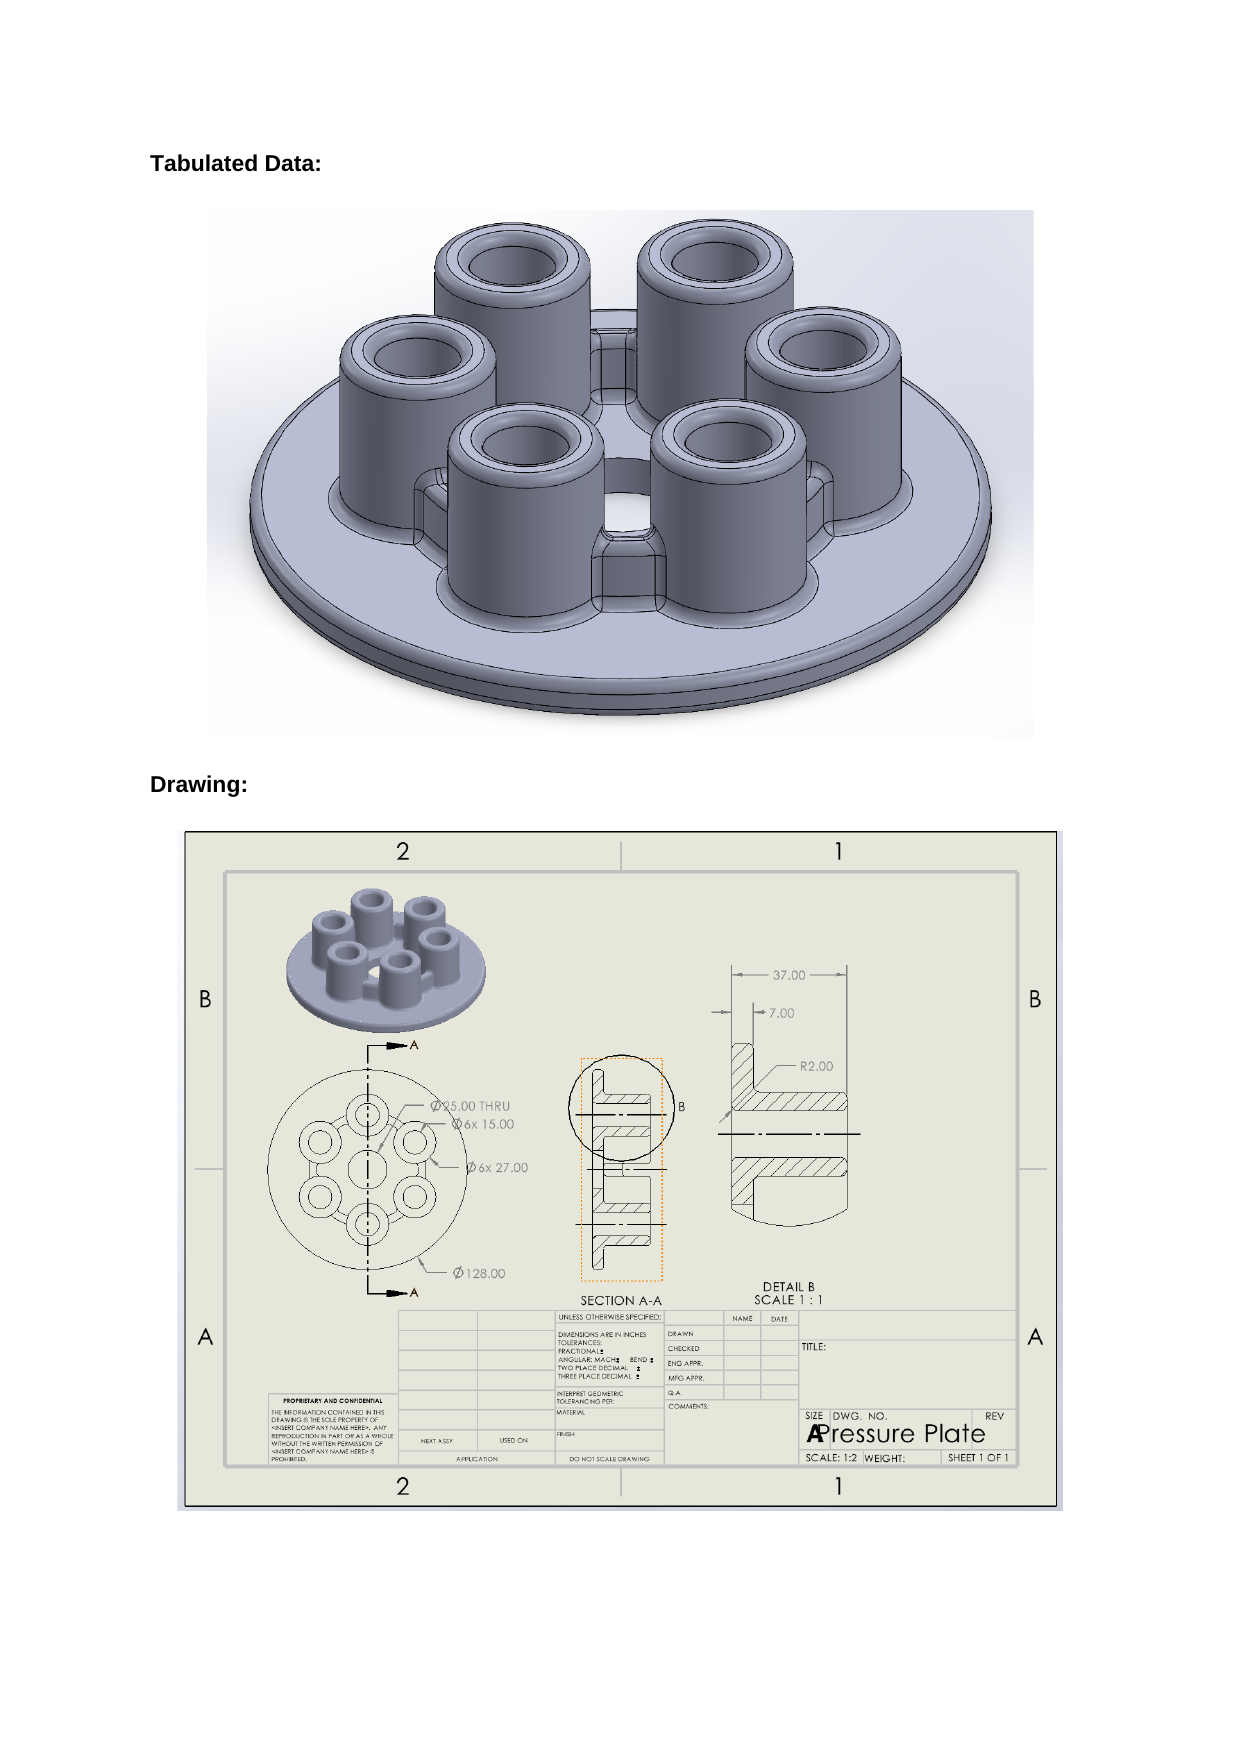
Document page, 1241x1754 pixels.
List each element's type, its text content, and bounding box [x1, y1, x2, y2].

text Drawing: [150, 771, 1090, 798]
picture [177, 831, 1063, 1511]
text Tabulated Data: [150, 150, 1090, 176]
picture [206, 210, 1034, 738]
